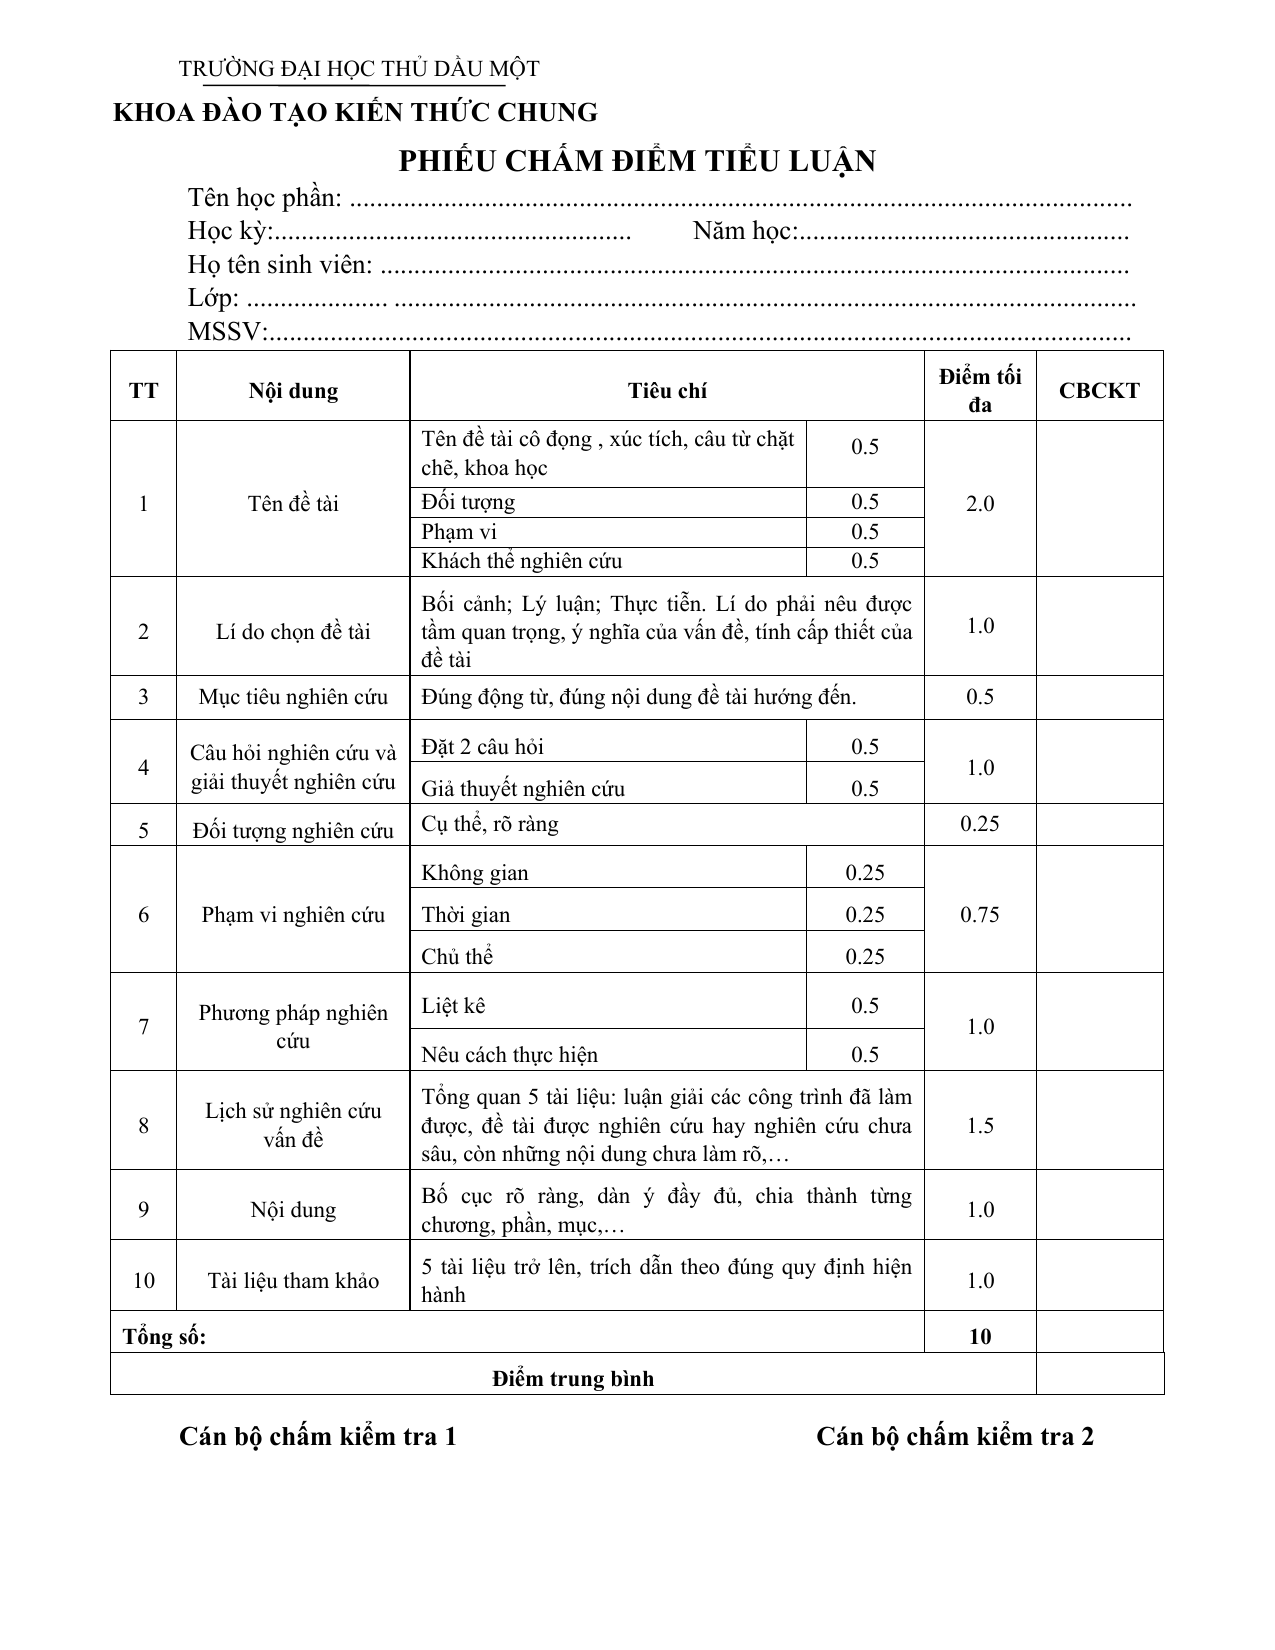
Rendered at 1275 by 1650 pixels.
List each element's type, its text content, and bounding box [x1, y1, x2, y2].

table_cell 4 [111, 720, 176, 803]
table_cell [1037, 804, 1163, 845]
table_header CBCKT [1037, 351, 1163, 420]
table_header Tiêu chí [411, 351, 924, 420]
text MSSV: [187, 315, 1275, 346]
text TRƯỜNG ĐẠI HỌC THỦ DẦU MỘT [112, 55, 1275, 82]
table_cell Tổng quan 5 tài liệu: luận giải các công trình đã làm được, đề tài được nghiên cứu hay nghiên cứu chưa sâu, còn những nội dung chưa làm rõ,… [411, 1071, 924, 1169]
text Học kỳ:..................................................... Năm học:................................................. [187, 214, 1275, 246]
table_cell Tổng số: [111, 1311, 924, 1352]
table_cell 8 [111, 1071, 176, 1169]
table_cell Đối tượng [411, 488, 806, 517]
table_cell 9 [111, 1170, 176, 1239]
table_cell Tài liệu tham khảo [177, 1240, 409, 1309]
table_cell 0.25 [807, 931, 924, 972]
table_cell 0.25 [807, 888, 924, 930]
table_cell [1037, 973, 1163, 1070]
table_cell 5 [111, 804, 176, 845]
table_cell Phạm vi nghiên cứu [177, 846, 409, 972]
table_cell 0.5 [807, 762, 924, 803]
table_cell Tên đề tài [177, 421, 409, 576]
table_cell 6 [111, 846, 176, 972]
table_cell Lịch sử nghiên cứu vấn đề [177, 1071, 409, 1169]
table_cell [1037, 1240, 1163, 1309]
table_cell 1.5 [925, 1071, 1036, 1169]
table_cell Tên đề tài cô đọng , xúc tích, câu từ chặt chẽ, khoa học [411, 421, 806, 487]
table_cell Phạm vi [411, 518, 806, 547]
table_cell Giả thuyết nghiên cứu [411, 762, 806, 803]
table_cell Không gian [411, 846, 806, 887]
text KHOA ĐÀO TẠO KIẾN THỨC CHUNG [112, 96, 1275, 127]
table_cell 1.0 [925, 1170, 1036, 1239]
table_header Cán bộ chấm kiểm tra 1 [0, 1408, 637, 1451]
table_cell [1037, 1170, 1163, 1239]
table_cell 2.0 [925, 421, 1036, 576]
table_cell [1037, 577, 1163, 675]
table_cell [1037, 846, 1163, 972]
table_cell Chủ thể [411, 931, 806, 972]
table_header Nội dung [177, 351, 409, 420]
table_cell Đối tượng nghiên cứu [177, 804, 409, 845]
table_cell Mục tiêu nghiên cứu [177, 676, 409, 719]
table_cell 0.25 [807, 846, 924, 887]
table_cell Câu hỏi nghiên cứu và giải thuyết nghiên cứu [177, 720, 409, 803]
text Lớp: ..................... .............................................................................................................. [187, 282, 1275, 313]
table_cell 0.5 [807, 518, 924, 547]
table_cell 7 [111, 973, 176, 1070]
table_cell Bố cục rõ ràng, dàn ý đầy đủ, chia thành từng chương, phần, mục,… [411, 1170, 924, 1239]
table_cell 10 [925, 1311, 1036, 1352]
table_cell Phương pháp nghiên cứu [177, 973, 409, 1070]
table_cell 3 [111, 676, 176, 719]
table_cell Nêu cách thực hiện [411, 1029, 806, 1070]
text PHIẾU CHẤM ĐIỂM TIỂU LUẬN [0, 142, 1275, 178]
text Tên học phần: .................................................................................................................... [187, 181, 1275, 212]
table_cell [1037, 676, 1163, 719]
table_cell Bối cảnh; Lý luận; Thực tiễn. Lí do phải nêu được tầm quan trọng, ý nghĩa của vấn đề, tính cấp thiết của đề tài [411, 577, 924, 675]
table_cell 1.0 [925, 973, 1036, 1070]
table_cell 2 [111, 577, 176, 675]
table_header Điểm tối đa [925, 351, 1036, 420]
table_cell 0.75 [925, 846, 1036, 972]
table_cell [1037, 1071, 1163, 1169]
table_cell Lí do chọn đề tài [177, 577, 409, 675]
table_cell Nội dung [177, 1170, 409, 1239]
table_cell 0.5 [807, 973, 924, 1028]
table_cell Điểm trung bình [111, 1353, 1036, 1393]
text Họ tên sinh viên: ............................................................................................................... [187, 248, 1275, 279]
table_cell [1037, 720, 1163, 803]
table_cell [1037, 1311, 1163, 1352]
table_cell Liệt kê [411, 973, 806, 1028]
table_cell 5 tài liệu trở lên, trích dẫn theo đúng quy định hiện hành [411, 1240, 924, 1309]
table_cell 1.0 [925, 720, 1036, 803]
table_cell Thời gian [411, 888, 806, 930]
table_cell 1 [111, 421, 176, 576]
table_cell [1037, 1353, 1164, 1393]
table_cell 10 [111, 1240, 176, 1309]
table_cell 0.5 [807, 1029, 924, 1070]
table_cell 0.5 [925, 676, 1036, 719]
table_cell 0.25 [925, 804, 1036, 845]
table_cell 0.5 [807, 488, 924, 517]
table_cell 0.5 [807, 548, 924, 576]
table_cell 0.5 [807, 720, 924, 761]
table_header Cán bộ chấm kiểm tra 2 [637, 1408, 1274, 1451]
table_cell 1.0 [925, 1240, 1036, 1309]
table_cell 1.0 [925, 577, 1036, 675]
table_cell Đặt 2 câu hỏi [411, 720, 806, 761]
table_header TT [111, 351, 176, 420]
table_cell Cụ thể, rõ ràng [411, 804, 924, 845]
table_cell Khách thể nghiên cứu [411, 548, 806, 576]
table_cell [1037, 421, 1163, 576]
table_cell Đúng động từ, đúng nội dung đề tài hướng đến. [411, 676, 924, 719]
table_cell 0.5 [807, 421, 924, 487]
